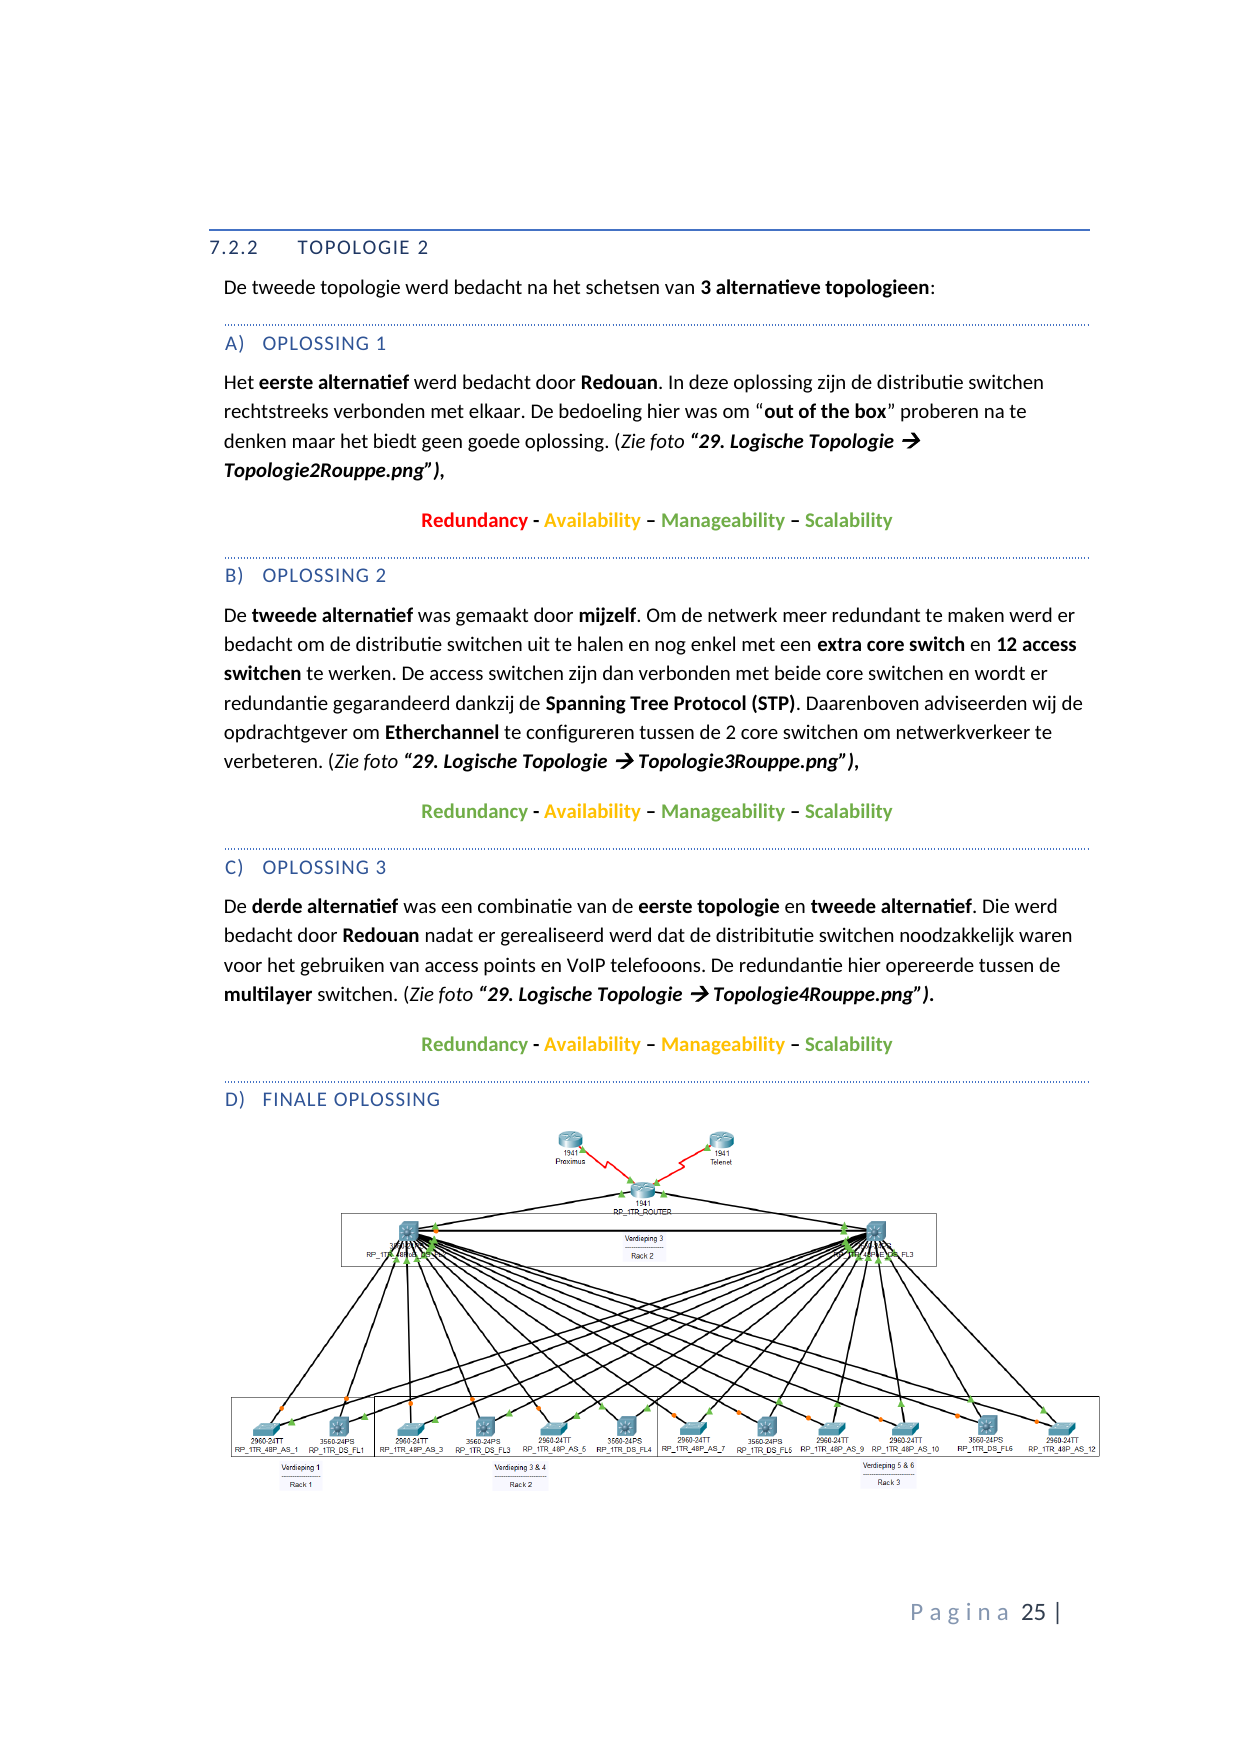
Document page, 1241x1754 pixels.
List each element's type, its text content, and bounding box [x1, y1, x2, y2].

subtitle Finale oplossing [225, 1081, 1090, 1112]
text De tweede alternatief was gemaakt door mijzelf. Om de netwerk meer redundant te maken werd er bedacht om de distributie switchen uit te halen en nog enkel met een extra core switch en 12 access switchen te werken. De access switchen zijn dan verbonden met beide core switchen en wordt er redundantie gegarandeerd dankzij de Spanning Tree Protocol (STP). Daarenboven adviseerden wij de opdrachtgever om Etherchannel te configureren tussen de 2 core switchen om netwerkverkeer te verbeteren. (Zie foto “29. Logische Topologie Topologie3Rouppe.png”), [224, 602, 1090, 773]
subtitle Oplossing 1 [225, 324, 1090, 355]
text Redundancy - Availability – Manageability – Scalability [224, 1031, 1090, 1056]
text De derde alternatief was een combinatie van de eerste topologie en tweede alternatief. Die werd bedacht door Redouan nadat er gerealiseerd werd dat de distribitutie switchen noodzakkelijk waren voor het gebruiken van access points en VoIP telefooons. De redundantie hier opereerde tussen de multilayer switchen. (Zie foto “29. Logische Topologie Topologie4Rouppe.png”). [224, 893, 1090, 1006]
picture [223, 1126, 1108, 1494]
text Het eerste alternatief werd bedacht door Redouan. In deze oplossing zijn de distributie switchen rechtstreeks verbonden met elkaar. De bedoeling hier was om “out of the box” proberen na te denken maar het biedt geen goede oplossing. (Zie foto “29. Logische Topologie Topologie2Rouppe.png”), [224, 369, 1090, 482]
subtitle Oplossing 3 [225, 848, 1090, 879]
subtitle Oplossing 2 [225, 557, 1090, 588]
subtitle Topologie 2 [209, 231, 1090, 260]
text De tweede topologie werd bedacht na het schetsen van 3 alternatieve topologieen: [224, 274, 1090, 299]
text Redundancy - Availability – Manageability – Scalability [224, 507, 1090, 532]
text Redundancy - Availability – Manageability – Scalability [224, 798, 1090, 823]
